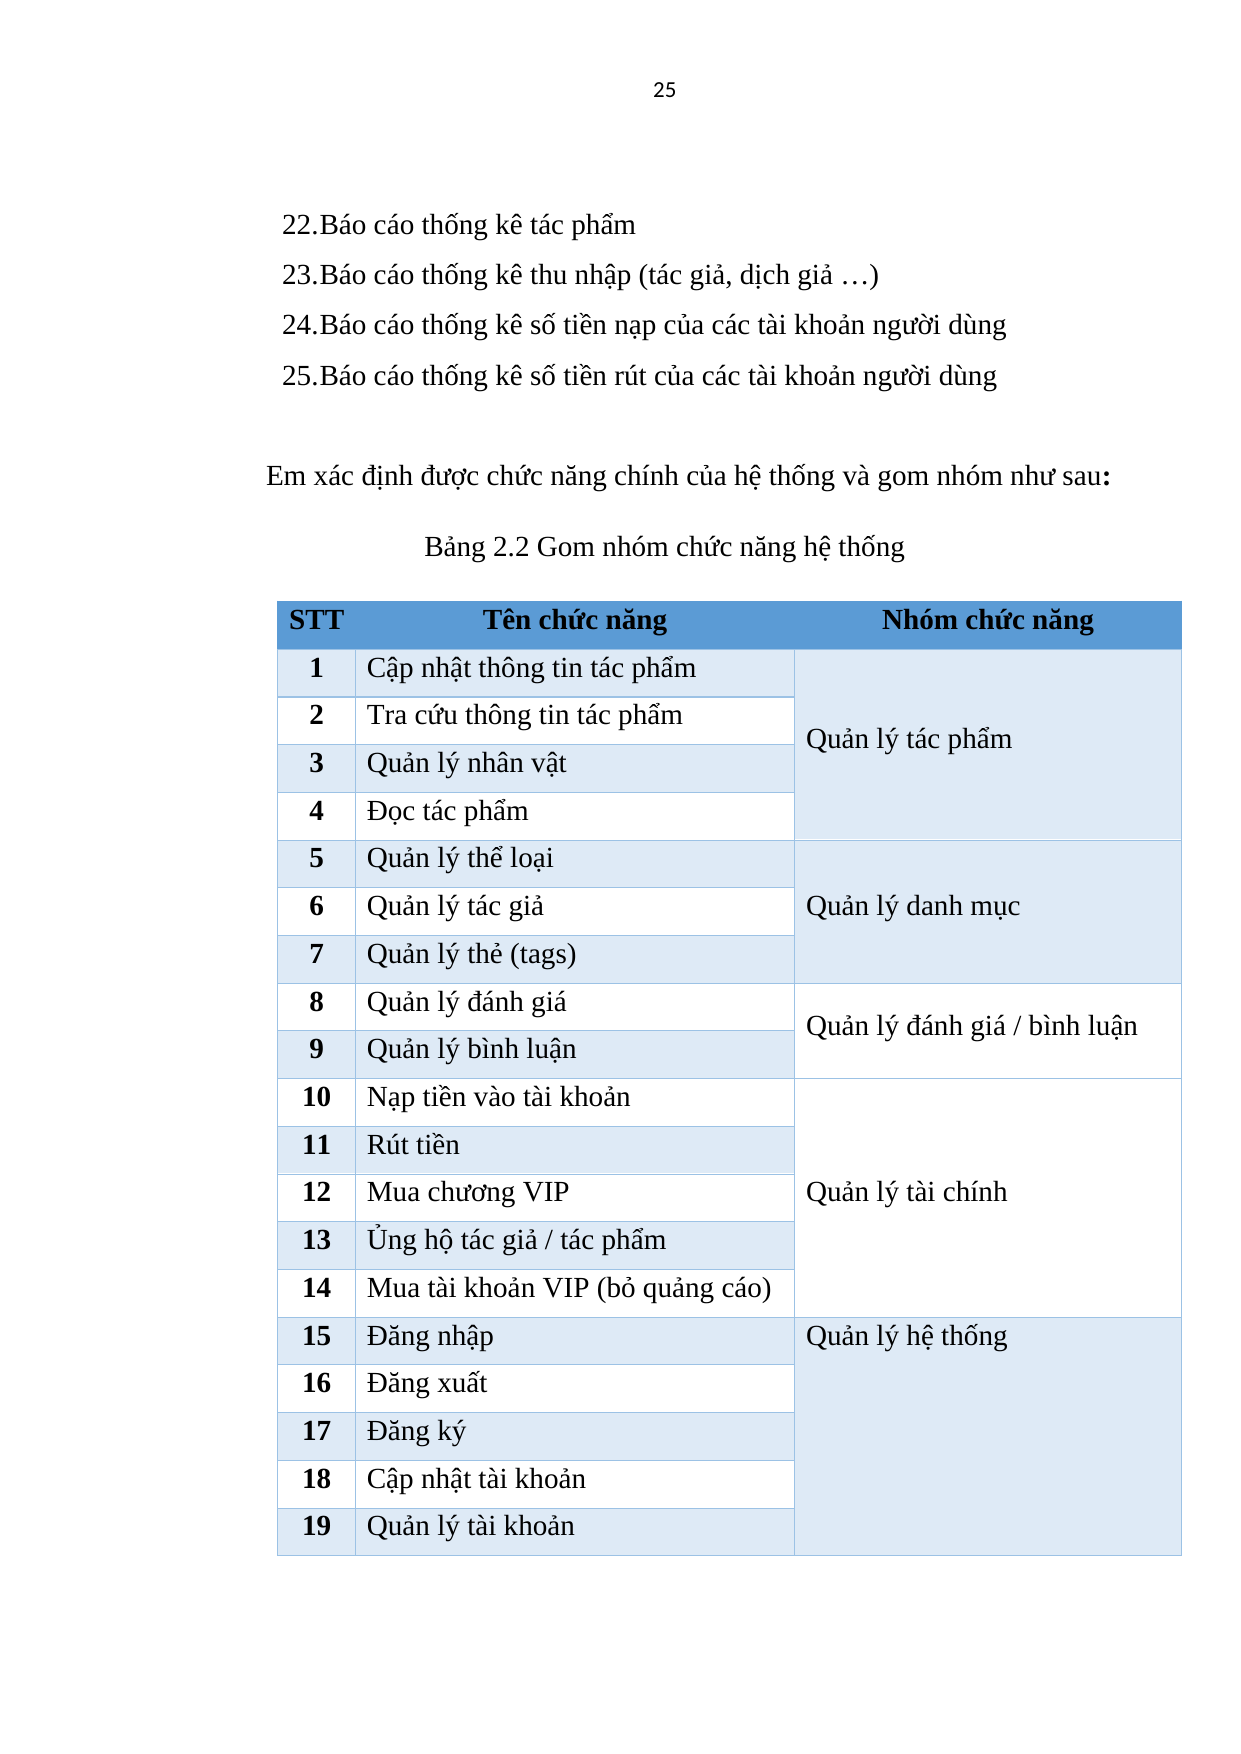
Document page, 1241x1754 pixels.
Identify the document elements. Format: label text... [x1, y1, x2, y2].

table_cell Mua tài khoản VIP (bỏ quảng cáo) [356, 1270, 794, 1317]
table_cell 14 [278, 1270, 355, 1317]
table_cell Quản lý tài khoản [356, 1509, 794, 1555]
table_cell 16 [278, 1365, 355, 1412]
table_cell Đăng nhập [356, 1318, 794, 1364]
table_cell Quản lý tác giả [356, 888, 794, 935]
list Báo cáo thống kê tác phẩm [282, 207, 1122, 240]
table_cell 17 [278, 1413, 355, 1460]
table_cell 11 [278, 1127, 355, 1173]
table_cell Quản lý tác phẩm [795, 650, 1181, 839]
table_cell Mua chương VIP [356, 1175, 794, 1221]
table_cell Quản lý đánh giá / bình luận [795, 984, 1181, 1078]
table_cell Quản lý đánh giá [356, 984, 794, 1030]
table_header STT [278, 602, 355, 649]
table_cell 12 [278, 1175, 355, 1221]
table_cell Cập nhật thông tin tác phẩm [356, 650, 794, 696]
table_cell Rút tiền [356, 1127, 794, 1173]
table_cell 13 [278, 1222, 355, 1269]
table_cell Đăng ký [356, 1413, 794, 1460]
table_cell Đọc tác phẩm [356, 793, 794, 839]
table_cell 5 [278, 841, 355, 887]
table_cell 9 [278, 1031, 355, 1078]
text Em xác định được chức năng chính của hệ thống và gom nhóm như sau: [207, 458, 1122, 492]
table_header Nhóm chức năng [795, 602, 1181, 649]
table_cell 1 [278, 650, 355, 696]
table_cell Quản lý hệ thống [795, 1318, 1181, 1555]
list Báo cáo thống kê thu nhập (tác giả, dịch giả …) [282, 257, 1122, 291]
table_cell 2 [278, 698, 355, 744]
table_cell Quản lý bình luận [356, 1031, 794, 1078]
table_cell Quản lý tài chính [795, 1079, 1181, 1317]
table_cell Ủng hộ tác giả / tác phẩm [356, 1222, 794, 1269]
table_cell 6 [278, 888, 355, 935]
table_cell 4 [278, 793, 355, 839]
table_cell Quản lý danh mục [795, 841, 1181, 983]
table_cell Quản lý nhân vật [356, 745, 794, 792]
table_cell Tra cứu thông tin tác phẩm [356, 698, 794, 744]
list Báo cáo thống kê số tiền rút của các tài khoản người dùng [282, 358, 1122, 391]
table_cell Nạp tiền vào tài khoản [356, 1079, 794, 1126]
table_cell Quản lý thể loại [356, 841, 794, 887]
table_cell 18 [278, 1461, 355, 1507]
table_cell 19 [278, 1509, 355, 1555]
list Báo cáo thống kê số tiền nạp của các tài khoản người dùng [282, 307, 1122, 341]
table_cell Quản lý thẻ (tags) [356, 936, 794, 983]
table_cell 10 [278, 1079, 355, 1126]
table_header Tên chức năng [356, 602, 794, 649]
table_cell Đăng xuất [356, 1365, 794, 1412]
table_cell 3 [278, 745, 355, 792]
table_cell Cập nhật tài khoản [356, 1461, 794, 1507]
table_cell 8 [278, 984, 355, 1030]
table_cell 7 [278, 936, 355, 983]
table_cell 15 [278, 1318, 355, 1364]
